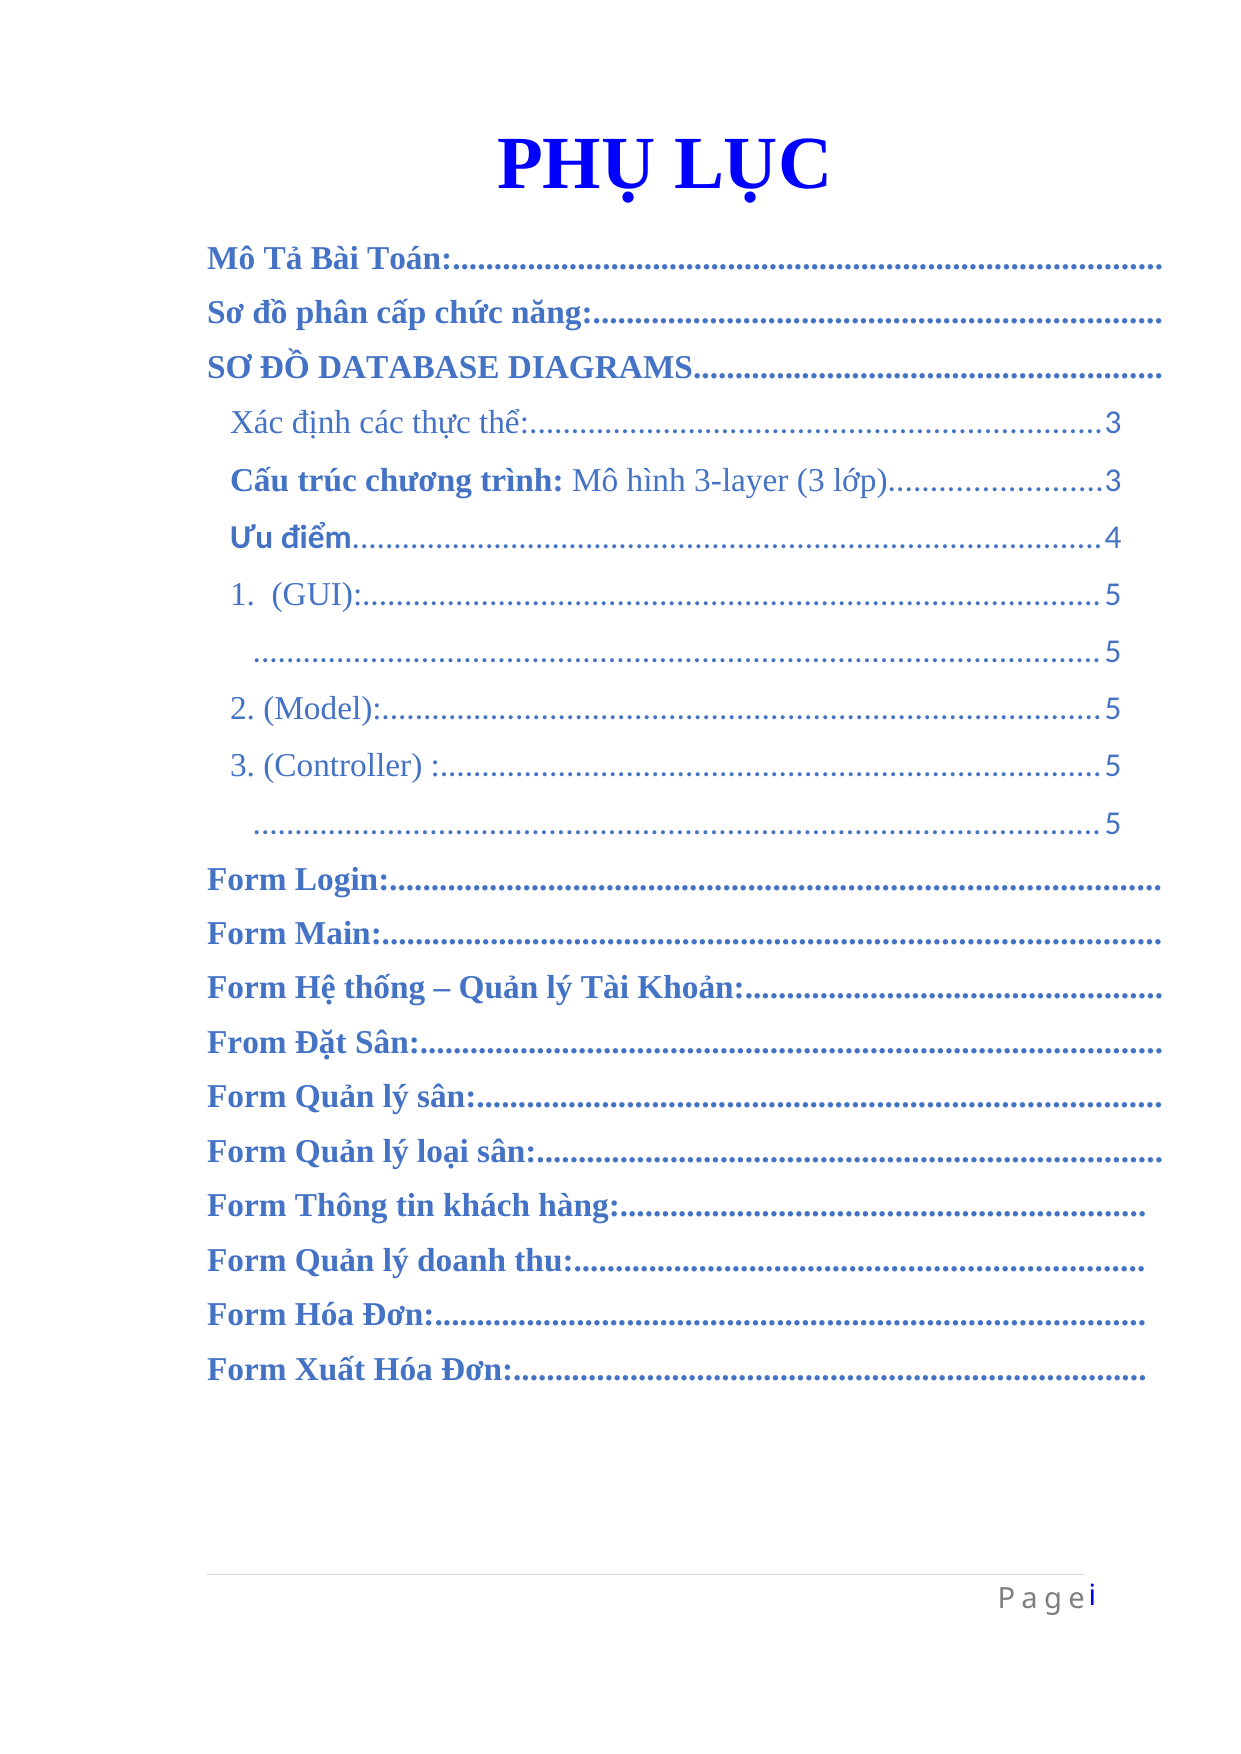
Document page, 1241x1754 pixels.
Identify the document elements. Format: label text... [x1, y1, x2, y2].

text 2. (Model): 5 [230, 687, 1122, 728]
text Form Quản lý doanh thu: 10 [207, 1240, 1122, 1278]
text PHỤ LỤC [207, 118, 1122, 204]
text 3. (Controller) : 5 [230, 744, 1122, 785]
text Xác định các thực thể: 3 [230, 401, 1122, 442]
text Form Hóa Đơn: 11 [207, 1295, 1122, 1333]
text Form Thông tin khách hàng: 10 [207, 1186, 1122, 1224]
text Form Xuất Hóa Đơn: 11 [207, 1349, 1122, 1387]
text Cấu trúc chương trình: Mô hình 3-layer (3 lớp) 3 [230, 458, 1122, 499]
text Form Main: 7 [207, 913, 1122, 952]
text Mô Tả Bài Toán: 1 [207, 238, 1122, 276]
text 1. (GUI): 5 [230, 573, 1122, 614]
text Ưu điểm 4 [230, 516, 1122, 556]
text Sơ đồ phân cấp chức năng: 2 [207, 292, 1122, 331]
text 5 [253, 630, 1122, 671]
text Form Hệ thống – Quản lý Tài Khoản: 7 [207, 968, 1122, 1006]
text Form Login: 6 [207, 859, 1122, 897]
text SƠ ĐỒ DATABASE DIAGRAMS 3 [207, 347, 1122, 385]
text 5 [253, 802, 1122, 842]
text Form Quản lý sân: 9 [207, 1077, 1122, 1115]
text From Đặt Sân: 8 [207, 1022, 1122, 1061]
text Form Quản lý loại sân: 9 [207, 1131, 1122, 1169]
